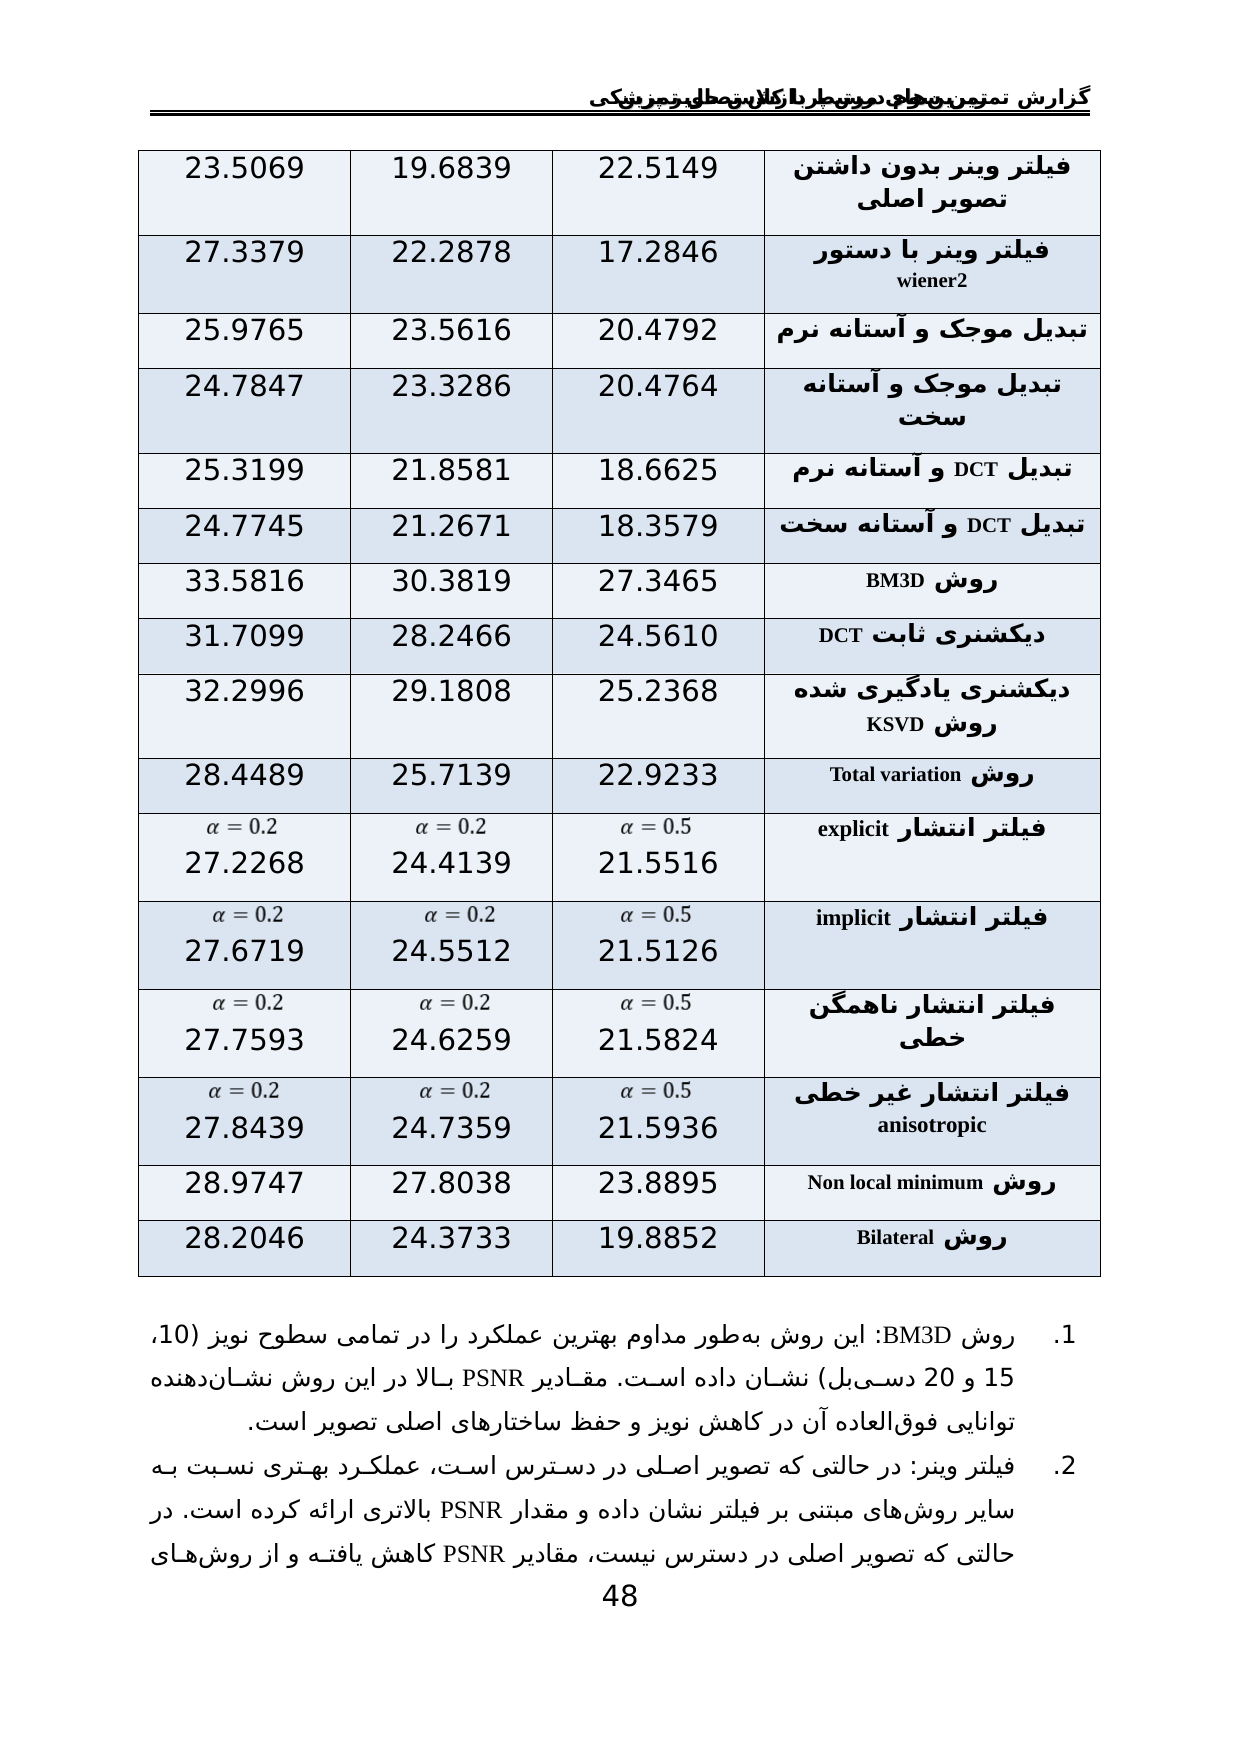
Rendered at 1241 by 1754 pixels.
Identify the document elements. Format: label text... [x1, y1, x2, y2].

table_cell دیکشنری یادگیری شده روش KSVD [765, 675, 1100, 757]
table_cell 31.7099 [139, 619, 350, 673]
picture [614, 812, 700, 842]
table_cell فیلتر انتشار ناهمگن خطی [765, 990, 1100, 1077]
table_cell 21.8581 [351, 454, 552, 508]
table_cell 28.4489 [139, 759, 350, 813]
table_cell 21.5126 [553, 902, 764, 989]
table_cell 33.5816 [139, 564, 350, 618]
table_cell 23.8895 [553, 1166, 764, 1220]
table_cell 28.2046 [139, 1221, 350, 1276]
table_cell 22.5149 [553, 151, 764, 235]
picture [200, 812, 286, 842]
table_cell روش BM3D [765, 564, 1100, 618]
table_cell 27.2268 [139, 814, 350, 901]
table_cell 24.5610 [553, 619, 764, 673]
table_cell 21.5516 [553, 814, 764, 901]
table_cell 21.5824 [553, 990, 764, 1077]
table_cell 23.5069 [139, 151, 350, 235]
table_cell 27.7593 [139, 990, 350, 1077]
table_cell 21.5936 [553, 1078, 764, 1165]
table_cell 24.7359 [351, 1078, 552, 1165]
picture [614, 1077, 700, 1106]
picture [614, 900, 700, 930]
table_cell روش Non local minimum [765, 1166, 1100, 1220]
table_cell فیلتر انتشار غیر خطی anisotropic [765, 1078, 1100, 1165]
table_cell تبدیل موجک و آستانه سخت [765, 369, 1100, 453]
picture [413, 988, 499, 1018]
picture [418, 900, 504, 930]
table_cell 23.5616 [351, 314, 552, 368]
table_cell 25.7139 [351, 759, 552, 813]
table_cell تبدیل DCT و آستانه سخت [765, 509, 1100, 563]
table_cell 20.4792 [553, 314, 764, 368]
table_cell 27.3379 [139, 236, 350, 313]
picture [206, 988, 292, 1018]
table_cell 28.2466 [351, 619, 552, 673]
table_cell 25.2368 [553, 675, 764, 757]
table_cell 22.9233 [553, 759, 764, 813]
table_cell 25.3199 [139, 454, 350, 508]
table_cell 24.7847 [139, 369, 350, 453]
table_cell 27.8439 [139, 1078, 350, 1165]
list روش BM3D: این روش به‌طور مداوم بهترین عملکرد را در تمامی سطوح نویز (10، 15 و 20 دسی‌بل) نشان داده است. مقادیر PSNR بالا در این روش نشان‌دهنده توانایی فوق‌العاده آن در کاهش نویز و حفظ ساختارهای اصلی تصویر است. [150, 1320, 1053, 1437]
table_cell فیلتر انتشار explicit [765, 814, 1100, 901]
table_cell 24.7745 [139, 509, 350, 563]
table_cell 30.3819 [351, 564, 552, 618]
table_cell 27.6719 [139, 902, 350, 989]
table_cell 19.6839 [351, 151, 552, 235]
table_cell 28.9747 [139, 1166, 350, 1220]
picture [413, 1077, 499, 1106]
table_cell 24.3733 [351, 1221, 552, 1276]
table_cell 25.9765 [139, 314, 350, 368]
table_cell 21.2671 [351, 509, 552, 563]
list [150, 1451, 1053, 1568]
table_cell 24.6259 [351, 990, 552, 1077]
table_cell 24.4139 [351, 814, 552, 901]
table_cell 17.2846 [553, 236, 764, 313]
table_cell فیلتر وینر بدون داشتن تصویر اصلی [765, 151, 1100, 235]
table_cell 24.5512 [351, 902, 552, 989]
picture [206, 900, 292, 930]
table_cell روش Bilateral [765, 1221, 1100, 1276]
table_cell دیکشنری ثابت DCT [765, 619, 1100, 673]
table_cell 22.2878 [351, 236, 552, 313]
table_cell 19.8852 [553, 1221, 764, 1276]
table_cell 18.3579 [553, 509, 764, 563]
table_cell 27.8038 [351, 1166, 552, 1220]
table_cell 29.1808 [351, 675, 552, 757]
picture [409, 812, 495, 842]
table_cell روش Total variation [765, 759, 1100, 813]
table_cell فیلتر انتشار implicit [765, 902, 1100, 989]
table_cell 23.3286 [351, 369, 552, 453]
table_cell تبدیل DCT و آستانه نرم [765, 454, 1100, 508]
table_cell 20.4764 [553, 369, 764, 453]
picture [614, 988, 700, 1018]
table_cell 32.2996 [139, 675, 350, 757]
table_cell 27.3465 [553, 564, 764, 618]
table_cell 18.6625 [553, 454, 764, 508]
table_cell فیلتر وینر با دستور wiener2 [765, 236, 1100, 313]
table_cell تبدیل موجک و آستانه نرم [765, 314, 1100, 368]
picture [202, 1077, 288, 1106]
